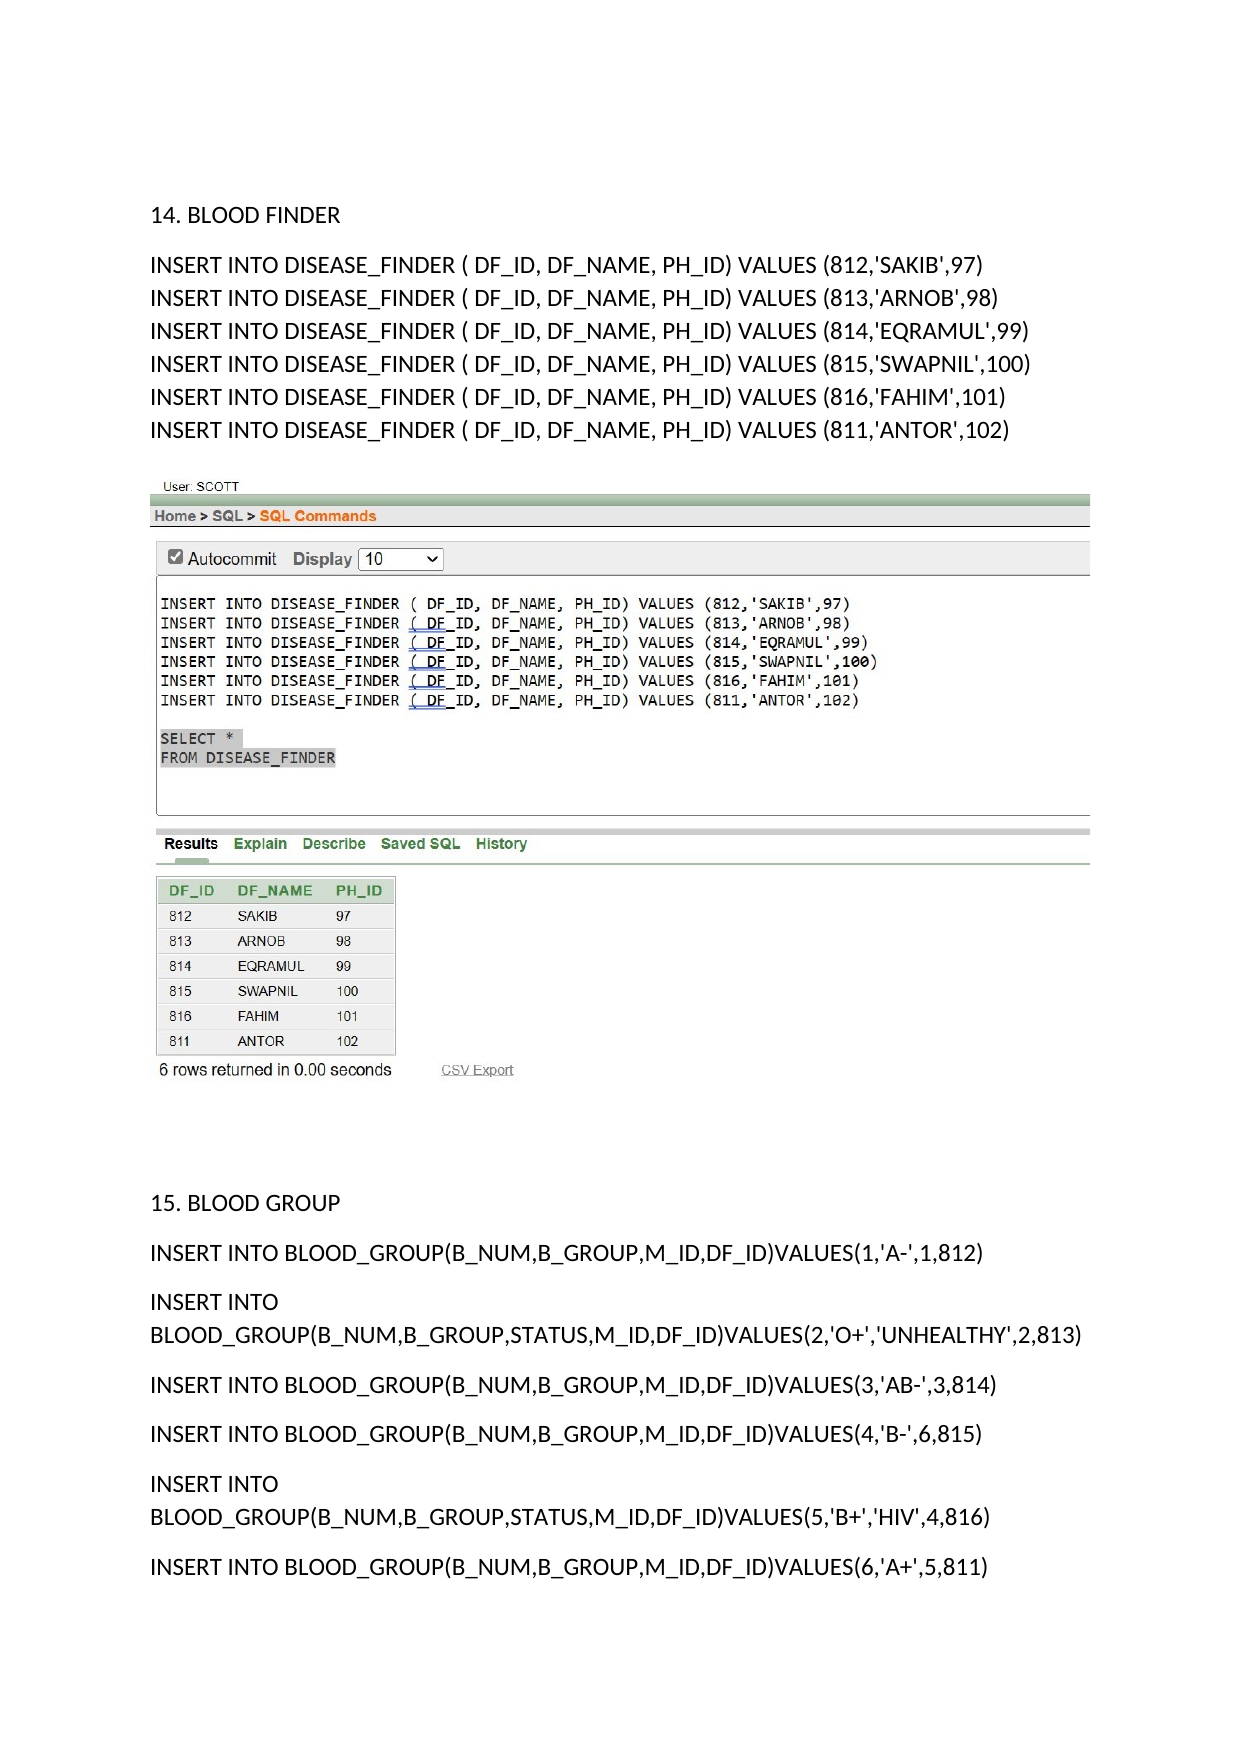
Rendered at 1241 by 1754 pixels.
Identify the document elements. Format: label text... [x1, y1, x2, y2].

text INSERT INTO DISEASE_FINDER ( DF_ID, DF_NAME, PH_ID) VALUES (813,'ARNOB',98) [150, 282, 1090, 313]
text 14. BLOOD FINDER [150, 199, 1090, 230]
text INSERT INTO DISEASE_FINDER ( DF_ID, DF_NAME, PH_ID) VALUES (812,'SAKIB',97) [150, 249, 1090, 280]
text 15. BLOOD GROUP [150, 1187, 1090, 1218]
text INSERT INTO DISEASE_FINDER ( DF_ID, DF_NAME, PH_ID) VALUES (815,'SWAPNIL',100) [150, 348, 1090, 378]
text INSERT INTO BLOOD_GROUP(B_NUM,B_GROUP,M_ID,DF_ID)VALUES(4,'B-',6,815) [150, 1419, 1090, 1449]
text INSERT INTO DISEASE_FINDER ( DF_ID, DF_NAME, PH_ID) VALUES (816,'FAHIM',101) [150, 381, 1090, 411]
text INSERT INTO BLOOD_GROUP(B_NUM,B_GROUP,STATUS,M_ID,DF_ID)VALUES(5,'B+','HIV',4,816) [150, 1468, 1090, 1532]
text INSERT INTO BLOOD_GROUP(B_NUM,B_GROUP,M_ID,DF_ID)VALUES(1,'A-',1,812) [150, 1237, 1090, 1267]
text INSERT INTO DISEASE_FINDER ( DF_ID, DF_NAME, PH_ID) VALUES (814,'EQRAMUL',99) [150, 315, 1090, 346]
text INSERT INTO DISEASE_FINDER ( DF_ID, DF_NAME, PH_ID) VALUES (811,'ANTOR',102) [150, 414, 1090, 444]
text INSERT INTO BLOOD_GROUP(B_NUM,B_GROUP,M_ID,DF_ID)VALUES(3,'AB-',3,814) [150, 1369, 1090, 1399]
picture [150, 479, 1091, 1086]
text INSERT INTO BLOOD_GROUP(B_NUM,B_GROUP,STATUS,M_ID,DF_ID)VALUES(2,'O+','UNHEALTHY',2,813) [150, 1287, 1090, 1350]
text INSERT INTO BLOOD_GROUP(B_NUM,B_GROUP,M_ID,DF_ID)VALUES(6,'A+',5,811) [150, 1551, 1090, 1581]
